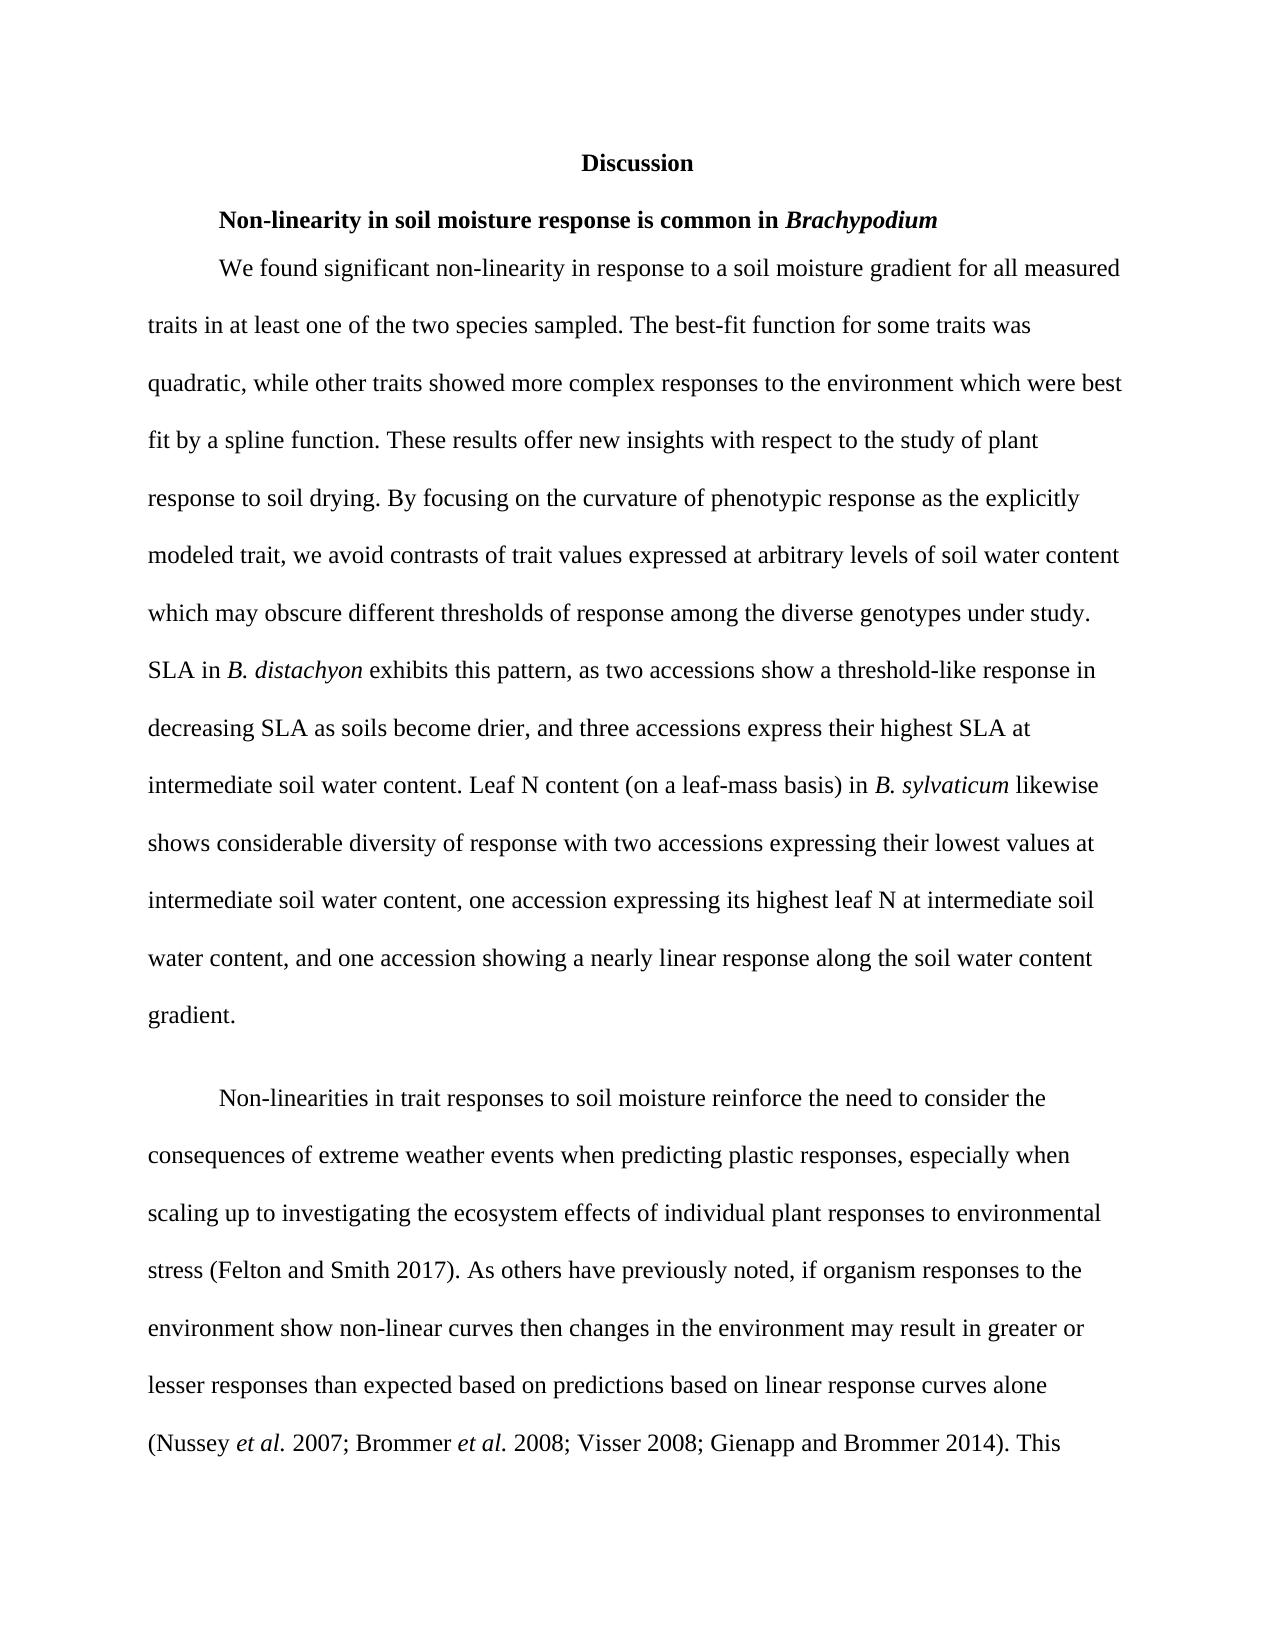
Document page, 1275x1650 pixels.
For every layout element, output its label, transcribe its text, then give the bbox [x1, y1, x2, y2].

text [148, 1083, 1127, 1456]
subtitle Non-linearity in soil moisture response is common in Brachypodium [148, 205, 1127, 234]
subtitle Discussion [148, 148, 1127, 176]
text We found significant non-linearity in response to a soil moisture gradient for all measured traits in at least one of the two species sampled. The best-fit function for some traits was quadratic, while other traits showed more complex responses to the environment which were best fit by a spline function. These results offer new insights with respect to the study of plant response to soil drying. By focusing on the curvature of phenotypic response as the explicitly modeled trait, we avoid contrasts of trait values expressed at arbitrary levels of soil water content which may obscure different thresholds of response among the diverse genotypes under study. SLA in B. distachyon exhibits this pattern, as two accessions show a threshold-like response in decreasing SLA as soils become drier, and three accessions express their highest SLA at intermediate soil water content. Leaf N content (on a leaf-mass basis) in B. sylvaticum likewise shows considerable diversity of response with two accessions expressing their lowest values at intermediate soil water content, one accession expressing its highest leaf N at intermediate soil water content, and one accession showing a nearly linear response along the soil water content gradient. [148, 253, 1127, 1029]
